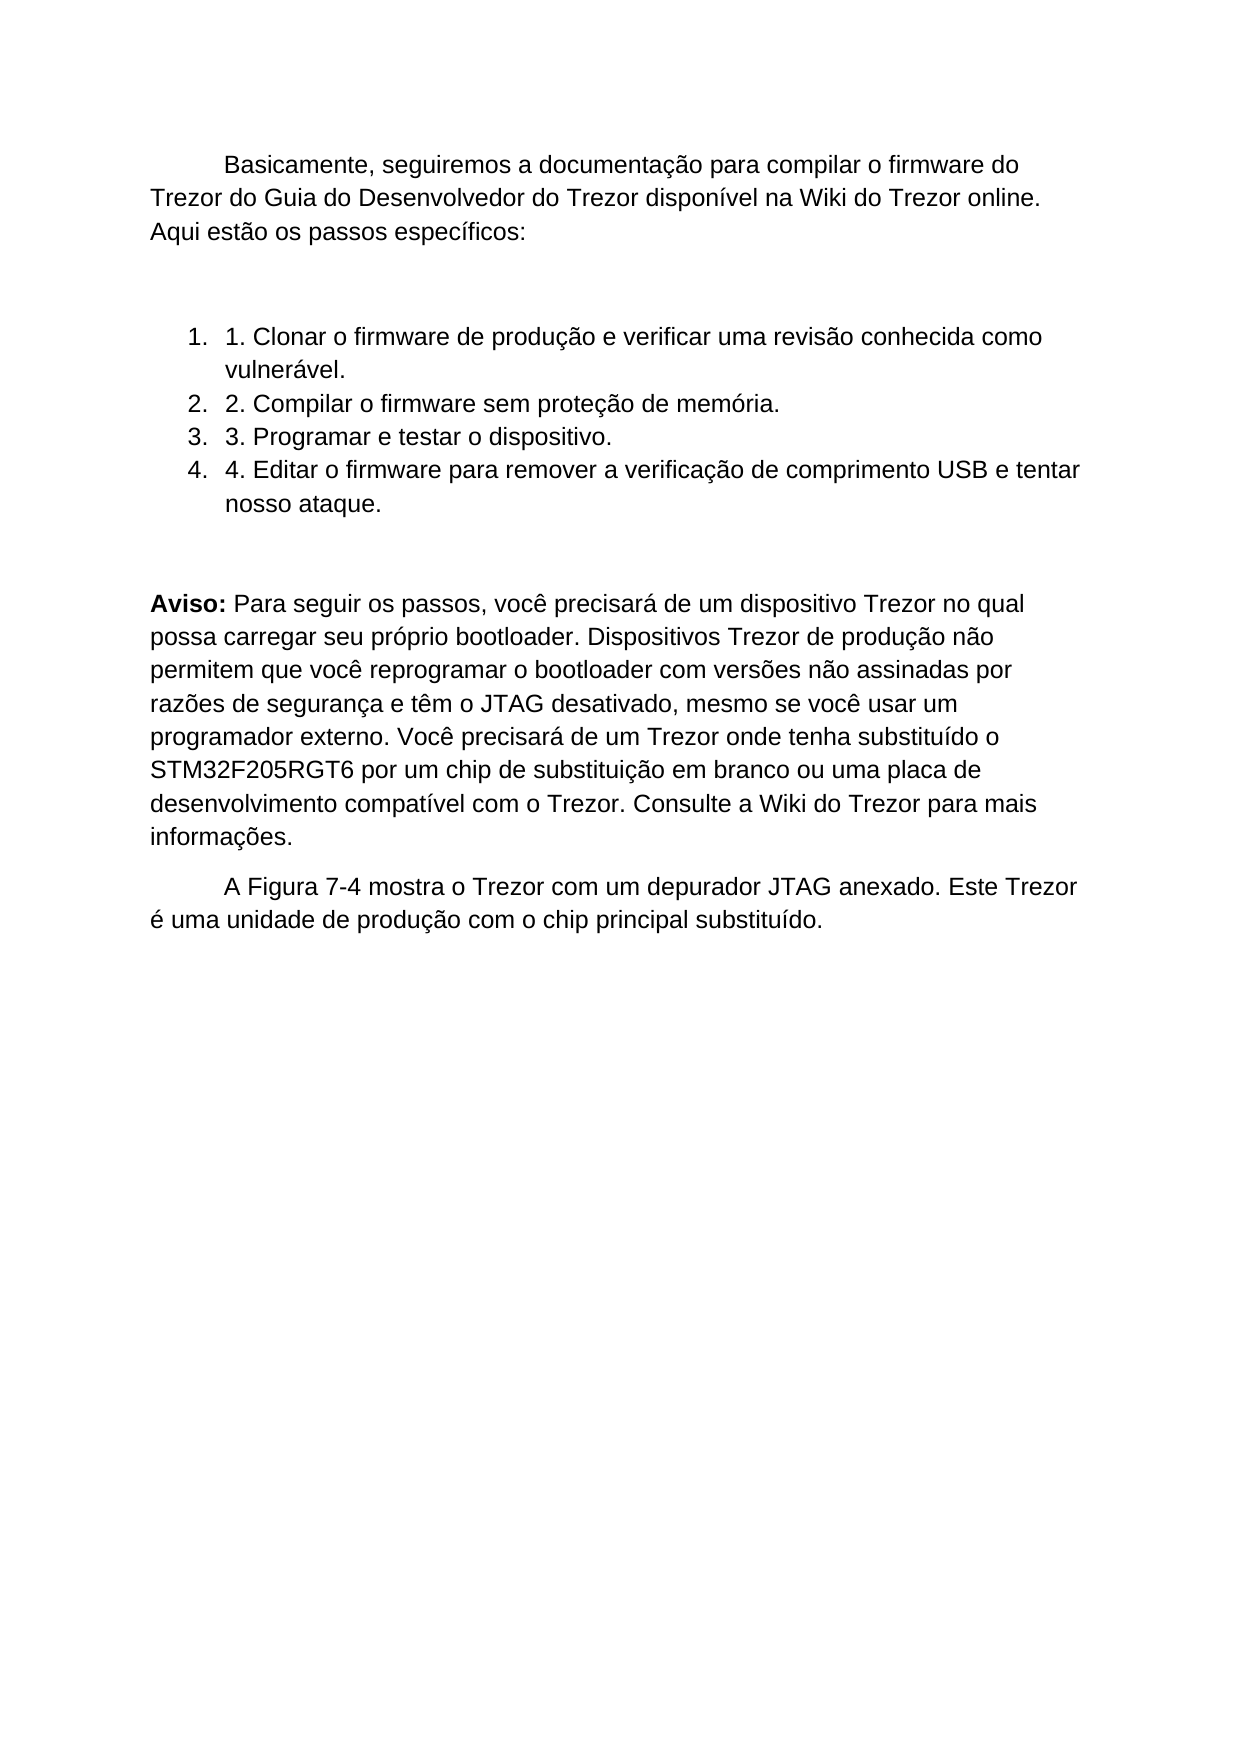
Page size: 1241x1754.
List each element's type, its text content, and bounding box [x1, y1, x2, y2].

text Basicamente, seguiremos a documentação para compilar o firmware do Trezor do Guia do Desenvolvedor do Trezor disponível na Wiki do Trezor online. Aqui estão os passos específicos: [150, 150, 1090, 245]
list 3. Programar e testar o dispositivo. [187, 422, 1090, 451]
text Aviso: Para seguir os passos, você precisará de um dispositivo Trezor no qual possa carregar seu próprio bootloader. Dispositivos Trezor de produção não permitem que você reprogramar o bootloader com versões não assinadas por razões de segurança e têm o JTAG desativado, mesmo se você usar um programador externo. Você precisará de um Trezor onde tenha substituído o STM32F205RGT6 por um chip de substituição em branco ou uma placa de desenvolvimento compatível com o Trezor. Consulte a Wiki do Trezor para mais informações. [150, 589, 1090, 851]
list 2. Compilar o firmware sem proteção de memória. [187, 389, 1090, 418]
list 4. Editar o firmware para remover a verificação de comprimento USB e tentar nosso ataque. [187, 456, 1090, 518]
text A Figura 7-4 mostra o Trezor com um depurador JTAG anexado. Este Trezor é uma unidade de produção com o chip principal substituído. [150, 872, 1090, 934]
list 1. Clonar o firmware de produção e verificar uma revisão conhecida como vulnerável. [187, 322, 1090, 384]
